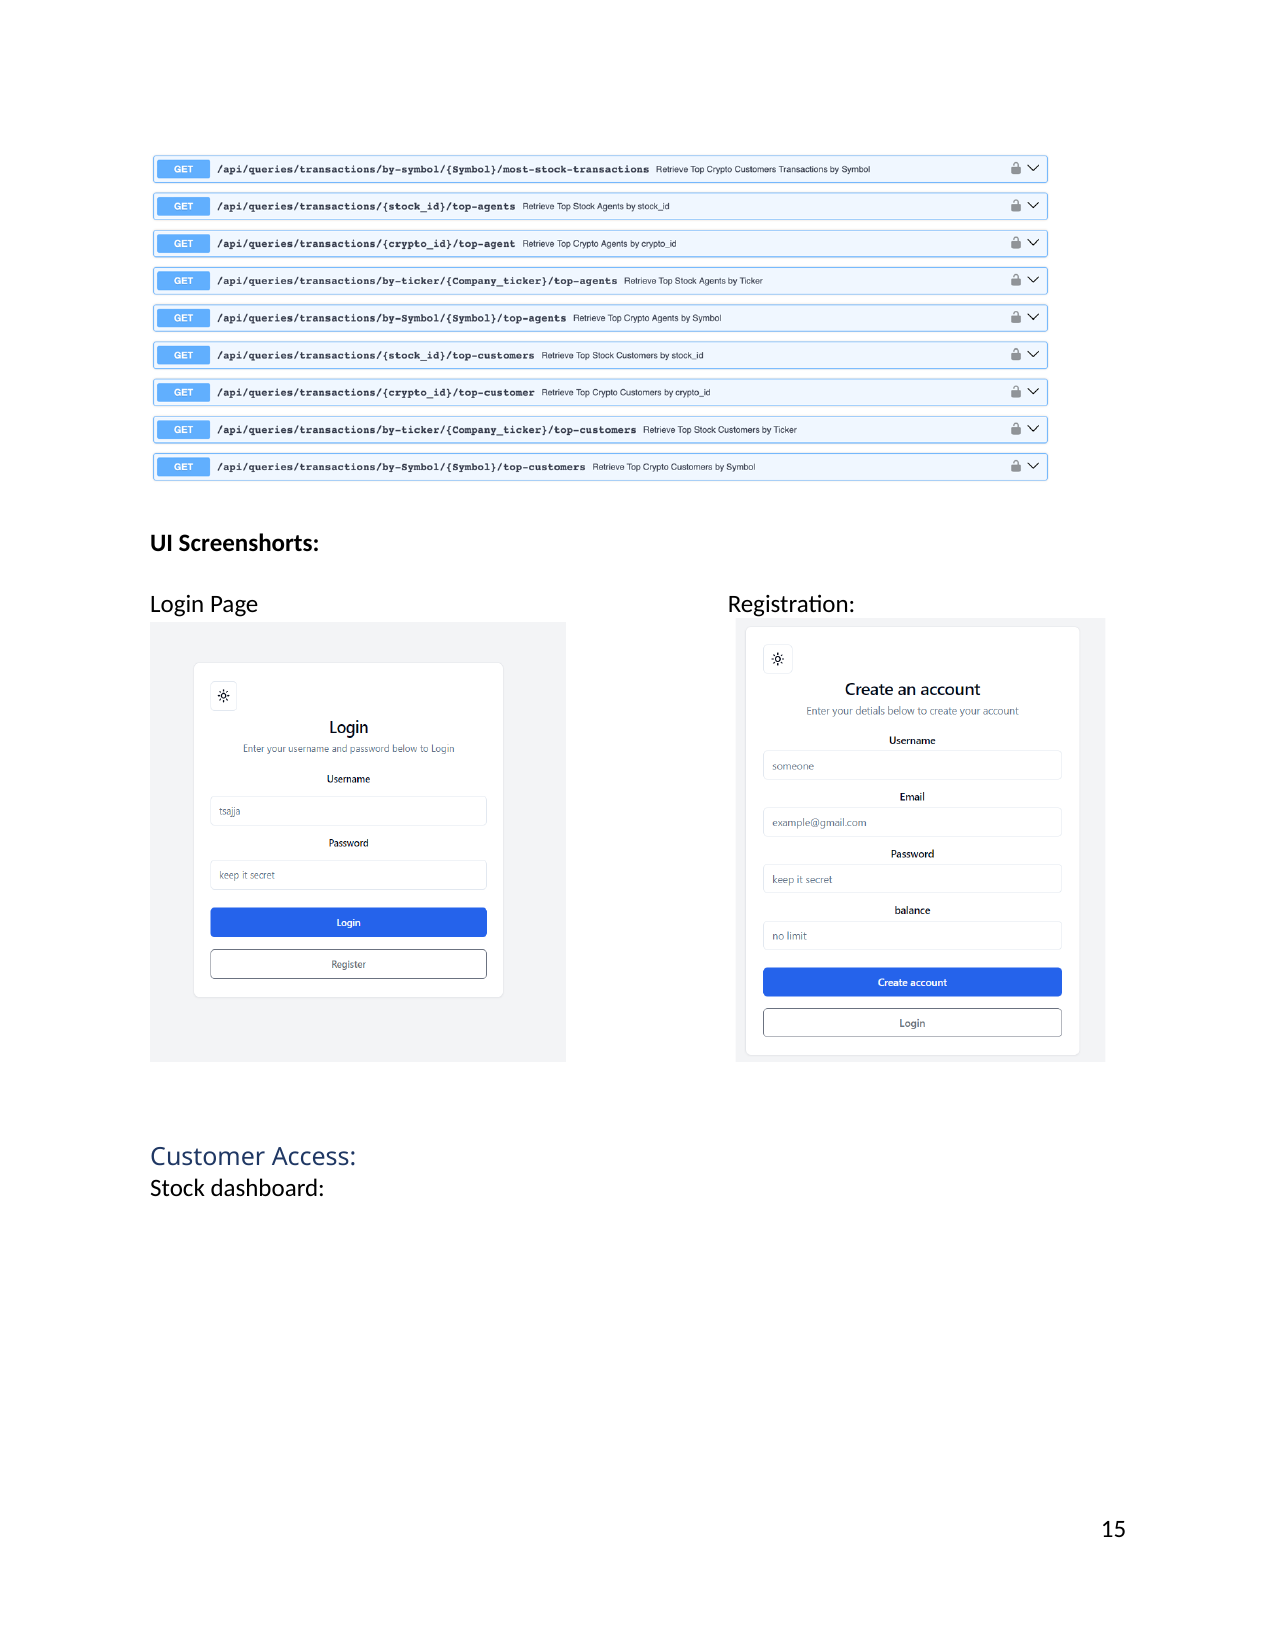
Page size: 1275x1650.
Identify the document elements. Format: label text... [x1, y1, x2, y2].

picture [150, 150, 1050, 489]
subtitle UI Screenshorts: [150, 527, 1125, 558]
subtitle Customer Access: [150, 1104, 1125, 1172]
picture [735, 618, 1106, 1062]
picture [150, 622, 566, 1062]
text Login Page Registration: [150, 558, 1125, 619]
text Stock dashboard: [150, 1172, 1125, 1203]
